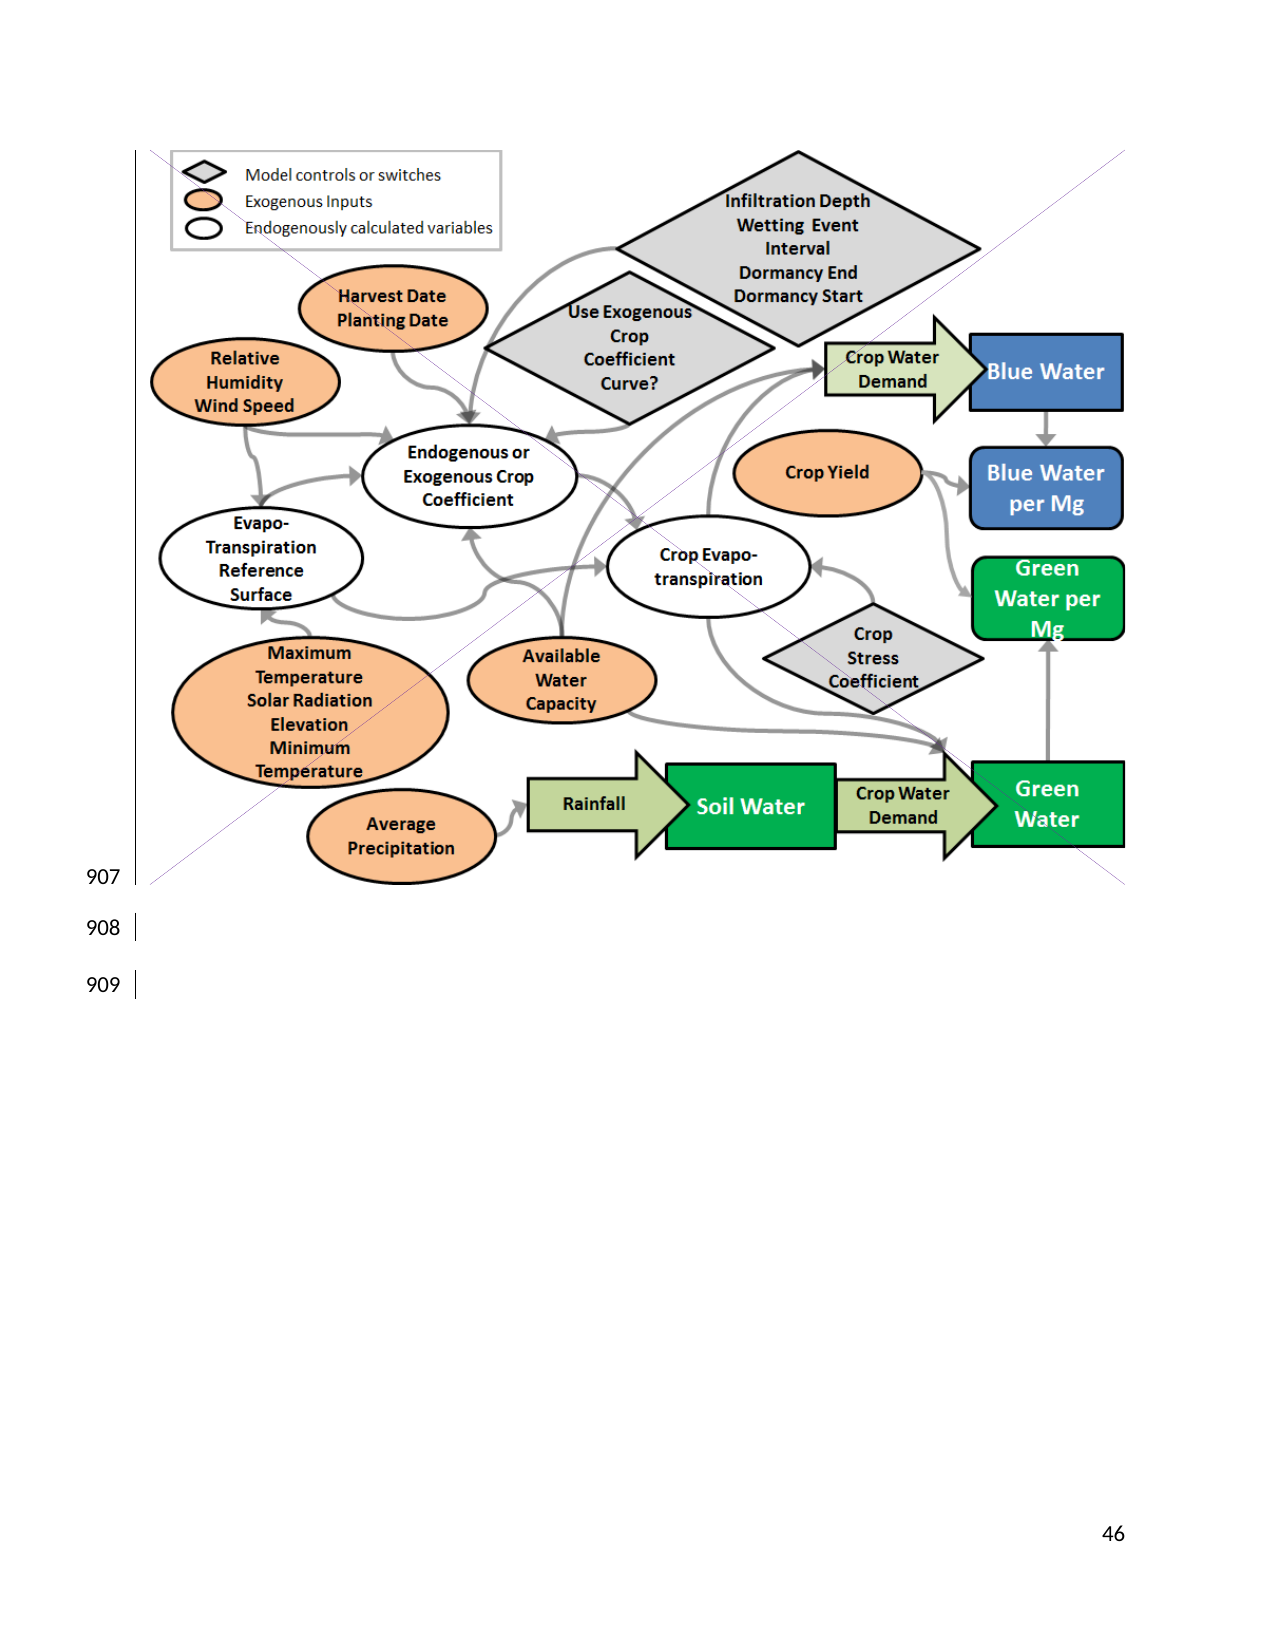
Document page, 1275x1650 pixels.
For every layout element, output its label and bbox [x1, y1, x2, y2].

picture [152, 150, 1123, 516]
picture [150, 151, 636, 883]
picture [639, 151, 1125, 883]
picture [151, 518, 1123, 885]
